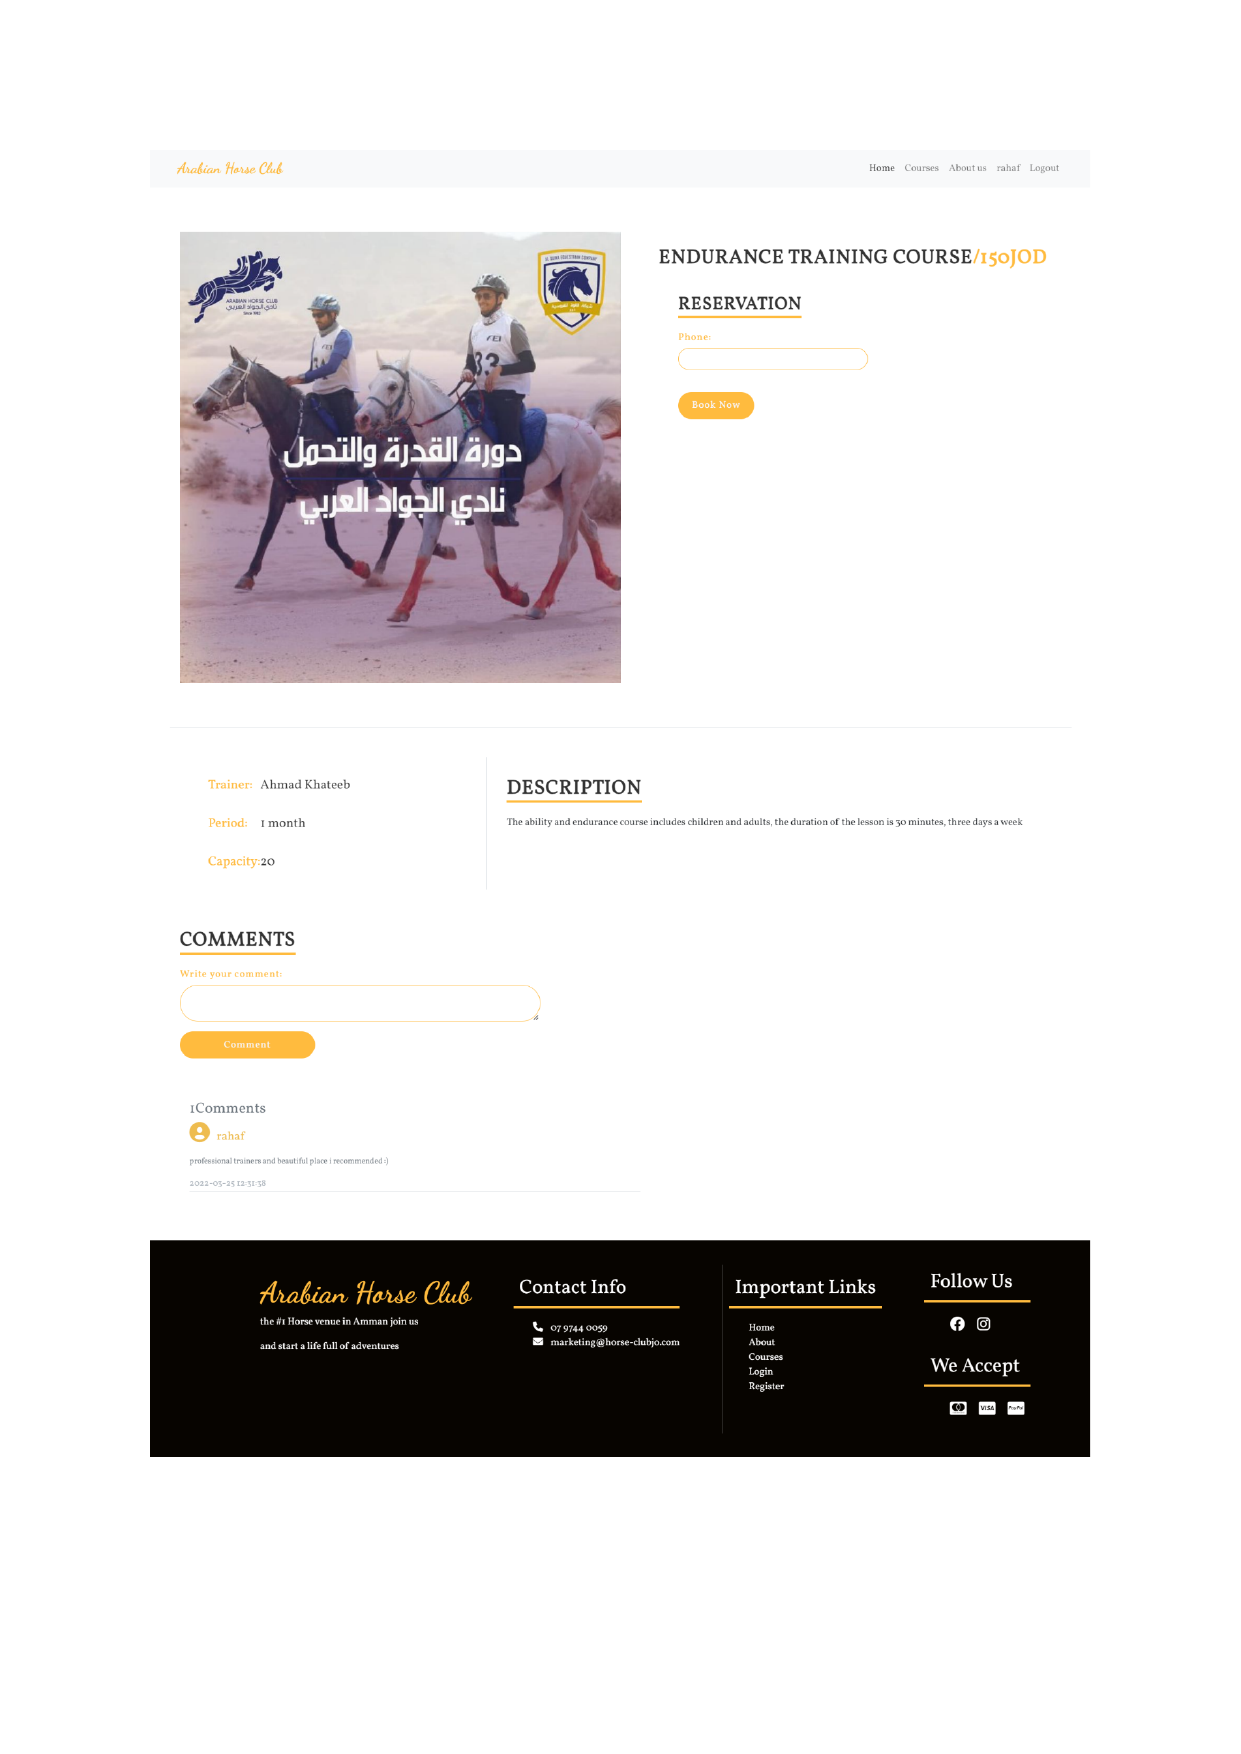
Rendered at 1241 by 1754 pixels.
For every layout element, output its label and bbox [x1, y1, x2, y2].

picture [150, 150, 1091, 1457]
